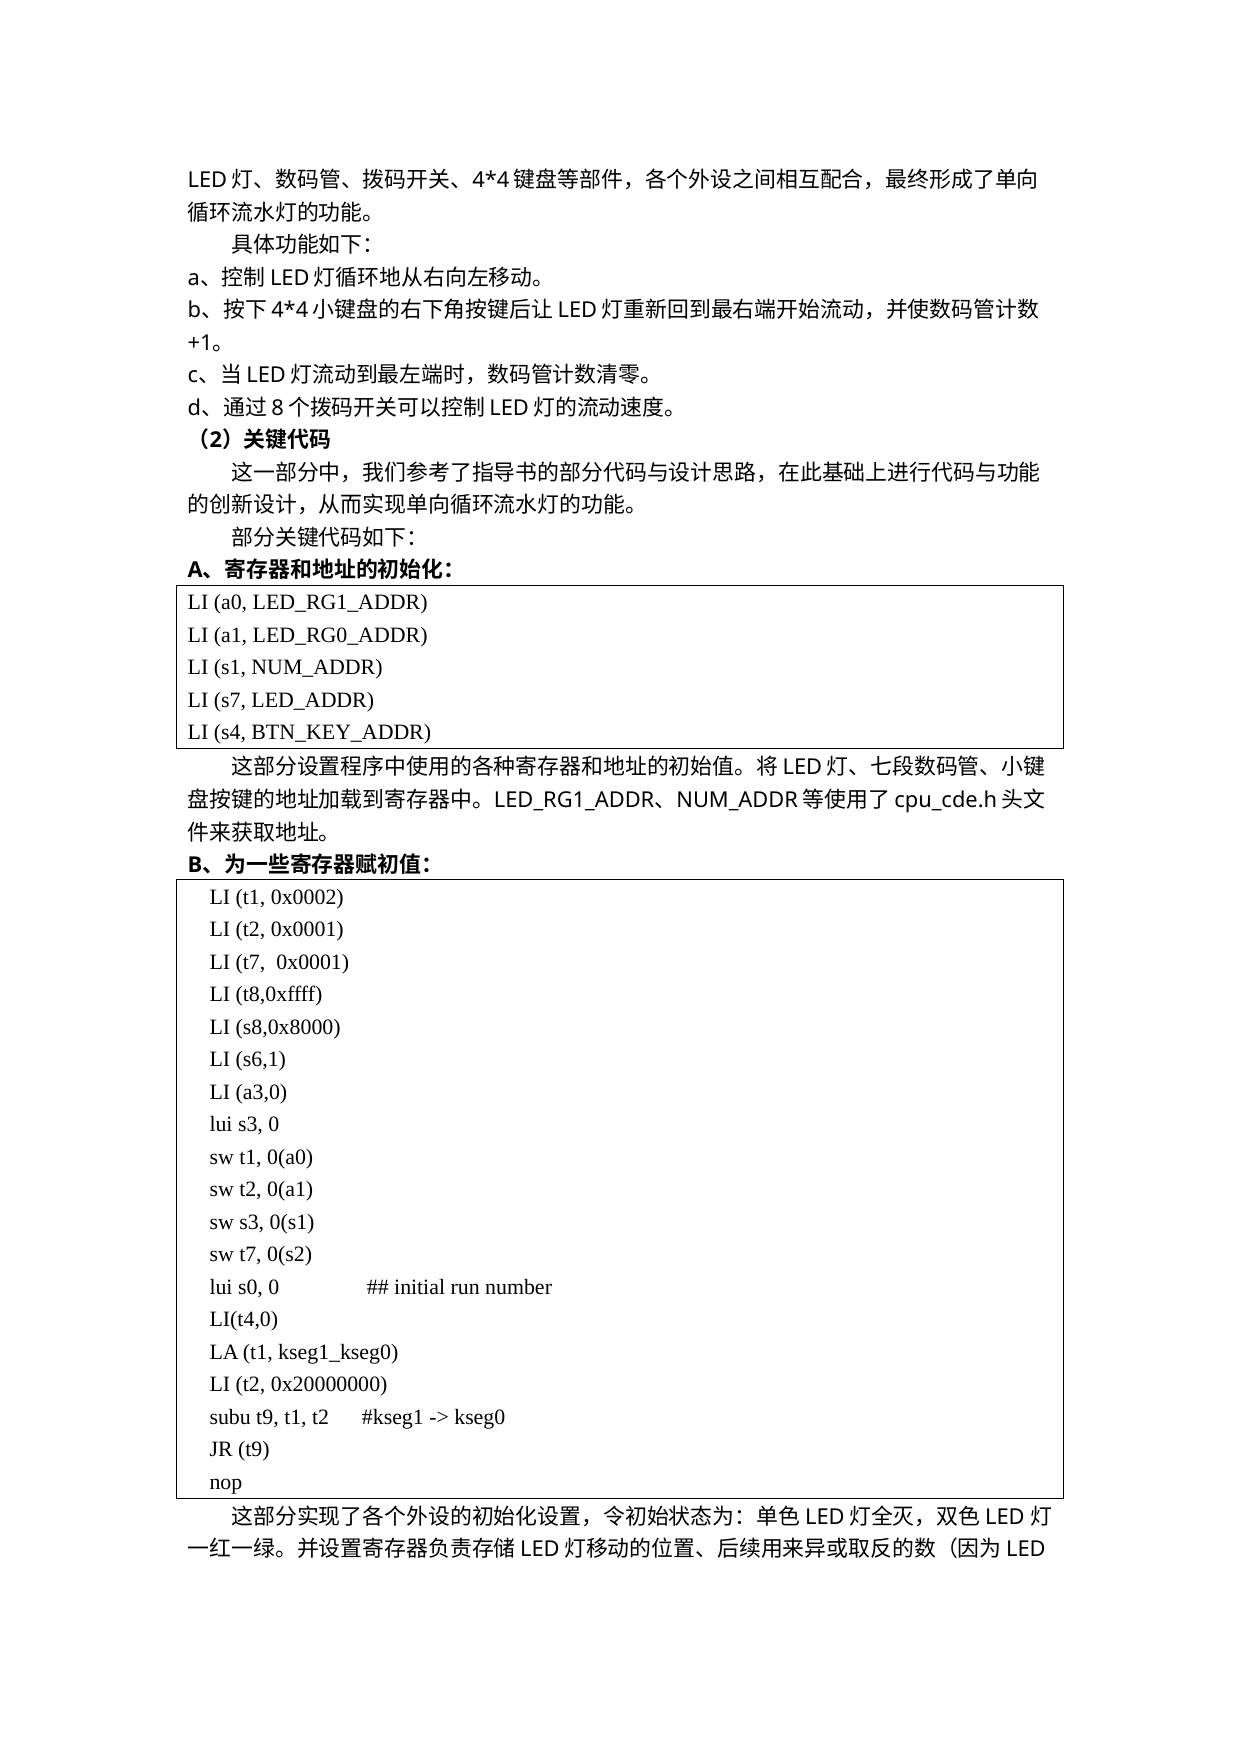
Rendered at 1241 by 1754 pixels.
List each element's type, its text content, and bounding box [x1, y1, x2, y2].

text a、控制LED灯循环地从右向左移动。 [187, 259, 1053, 292]
table_header LI (t1, 0x0002) LI (t2, 0x0001) LI (t7, 0x0001) LI (t8,0xffff) LI (s8,0x8000) LI (s6,1) LI (a3,0) lui s3, 0 sw t1, 0(a0) sw t2, 0(a1) sw s3, 0(s1) sw t7, 0(s2) lui s0, 0 ## initial run number LI(t4,0) LA (t1, kseg1_kseg0) LI (t2, 0x20000000) subu t9, t1, t2 #kseg1 -> kseg0 JR (t9) nop [177, 880, 1063, 1498]
text c、当LED灯流动到最左端时，数码管计数清零。 [187, 357, 1053, 389]
text 这一部分中，我们参考了指导书的部分代码与设计思路，在此基础上进行代码与功能的创新设计，从而实现单向循环流水灯的功能。 [187, 454, 1053, 519]
text 具体功能如下： [187, 227, 1053, 259]
text 这部分设置程序中使用的各种寄存器和地址的初始值。将LED灯、七段数码管、小键盘按键的地址加载到寄存器中。LED_RG1_ADDR、NUM_ADDR等使用了cpu_cde.h头文件来获取地址。 [187, 749, 1053, 847]
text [187, 1499, 1053, 1564]
text 部分关键代码如下： [187, 519, 1053, 552]
text d、通过8个拨码开关可以控制LED灯的流动速度。 [187, 389, 1053, 422]
text A、寄存器和地址的初始化： [187, 552, 1053, 584]
text （2）关键代码 [187, 422, 1053, 454]
table_header LI (a0, LED_RG1_ADDR) LI (a1, LED_RG0_ADDR) LI (s1, NUM_ADDR) LI (s7, LED_ADDR) LI (s4, BTN_KEY_ADDR) [177, 586, 1063, 748]
text B、为一些寄存器赋初值： [187, 847, 1053, 879]
text b、按下4*4小键盘的右下角按键后让LED灯重新回到最右端开始流动，并使数码管计数+1。 [187, 292, 1053, 357]
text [187, 162, 1053, 227]
